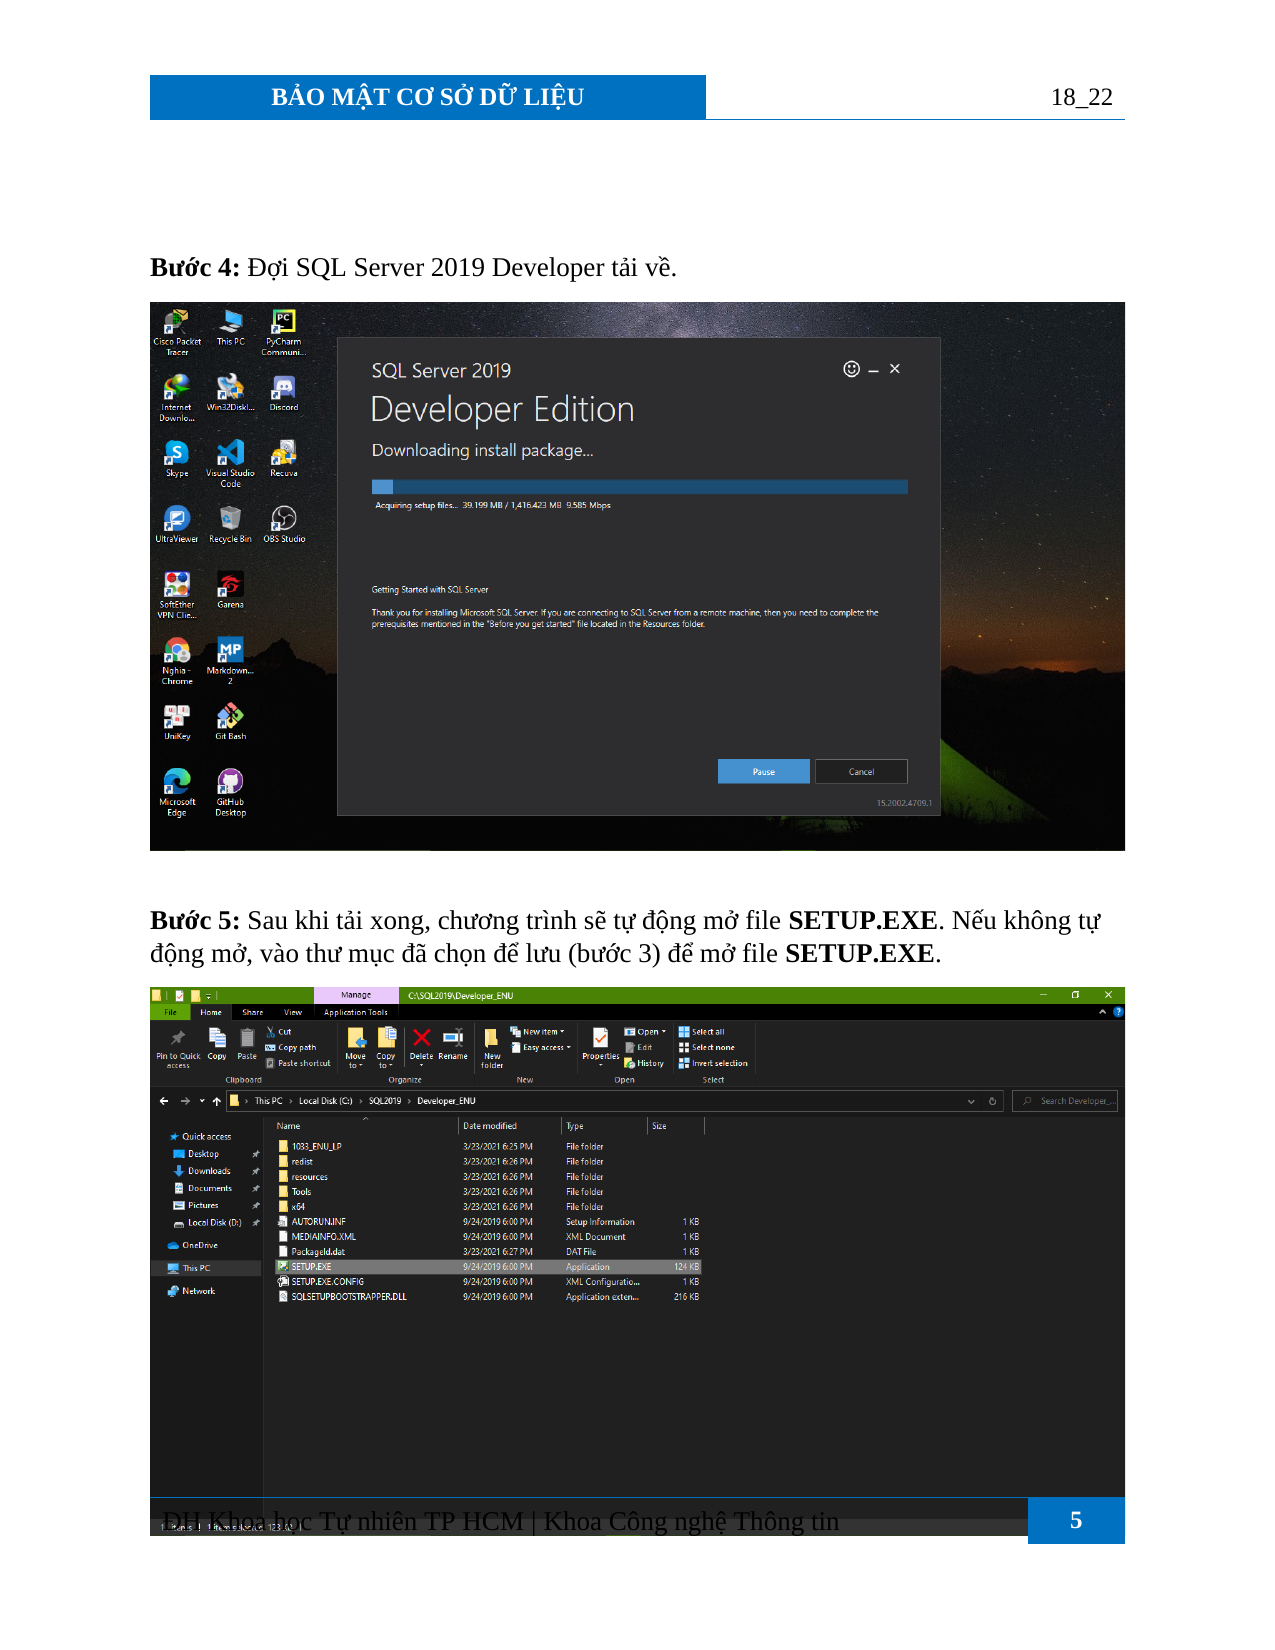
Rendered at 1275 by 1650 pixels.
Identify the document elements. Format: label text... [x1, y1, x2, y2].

picture [150, 302, 1125, 851]
text Bước 4: Đợi SQL Server 2019 Developer tải về. [150, 251, 1125, 282]
text Bước 5: Sau khi tải xong, chương trình sẽ tự động mở file SETUP.EXE. Nếu không tự động mở, vào thư mục đã chọn để lưu (bước 3) để mở file SETUP.EXE. [150, 904, 1125, 969]
picture [150, 1498, 1028, 1536]
picture [150, 987, 1125, 1497]
